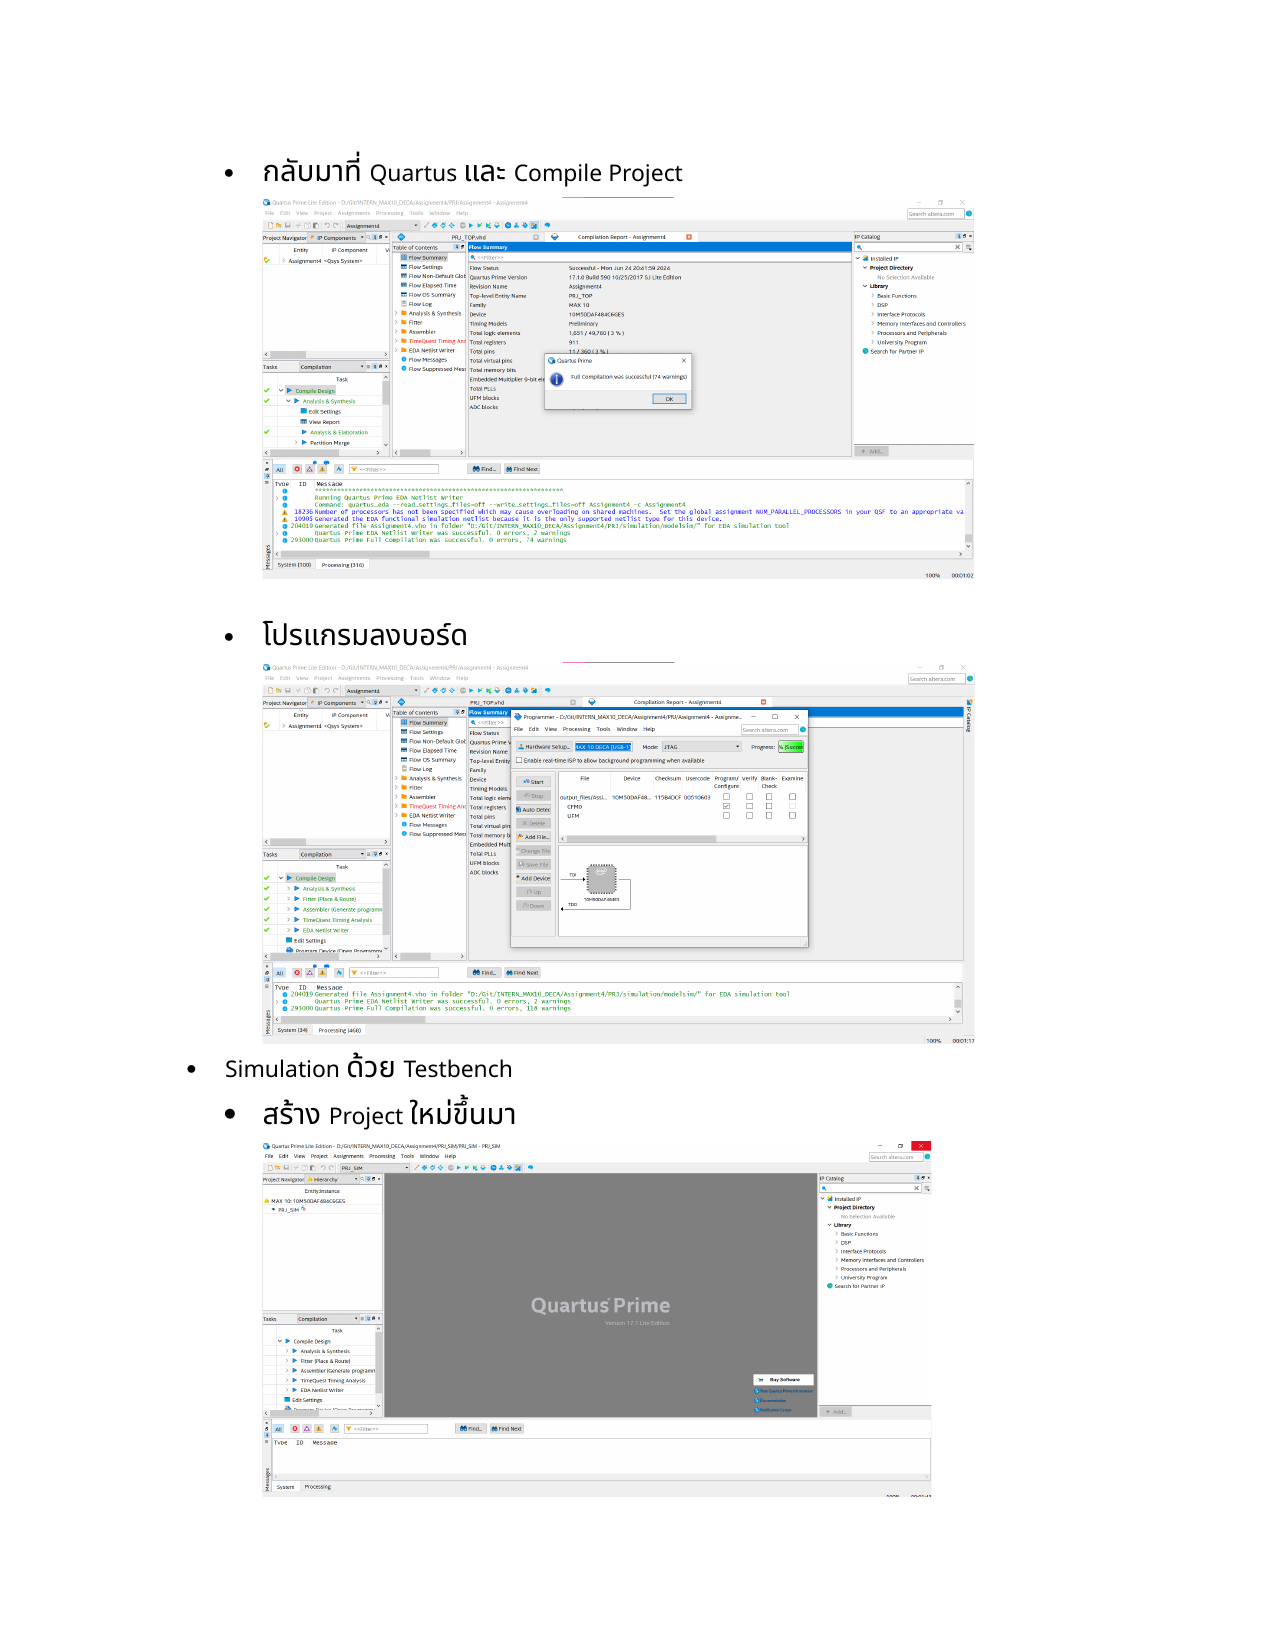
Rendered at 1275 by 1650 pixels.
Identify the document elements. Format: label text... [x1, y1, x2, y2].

picture [262, 662, 975, 1044]
list กลับมาที่ Quartus และ Compile Project [225, 150, 1125, 194]
list โปรแกรมลงบอร์ด [225, 615, 1125, 659]
picture [262, 1141, 932, 1497]
picture [262, 197, 974, 579]
list Simulation ด้วย Testbench [187, 1046, 1125, 1090]
list สร้าง Project ใหม่ขึ้นมา [225, 1094, 1125, 1138]
